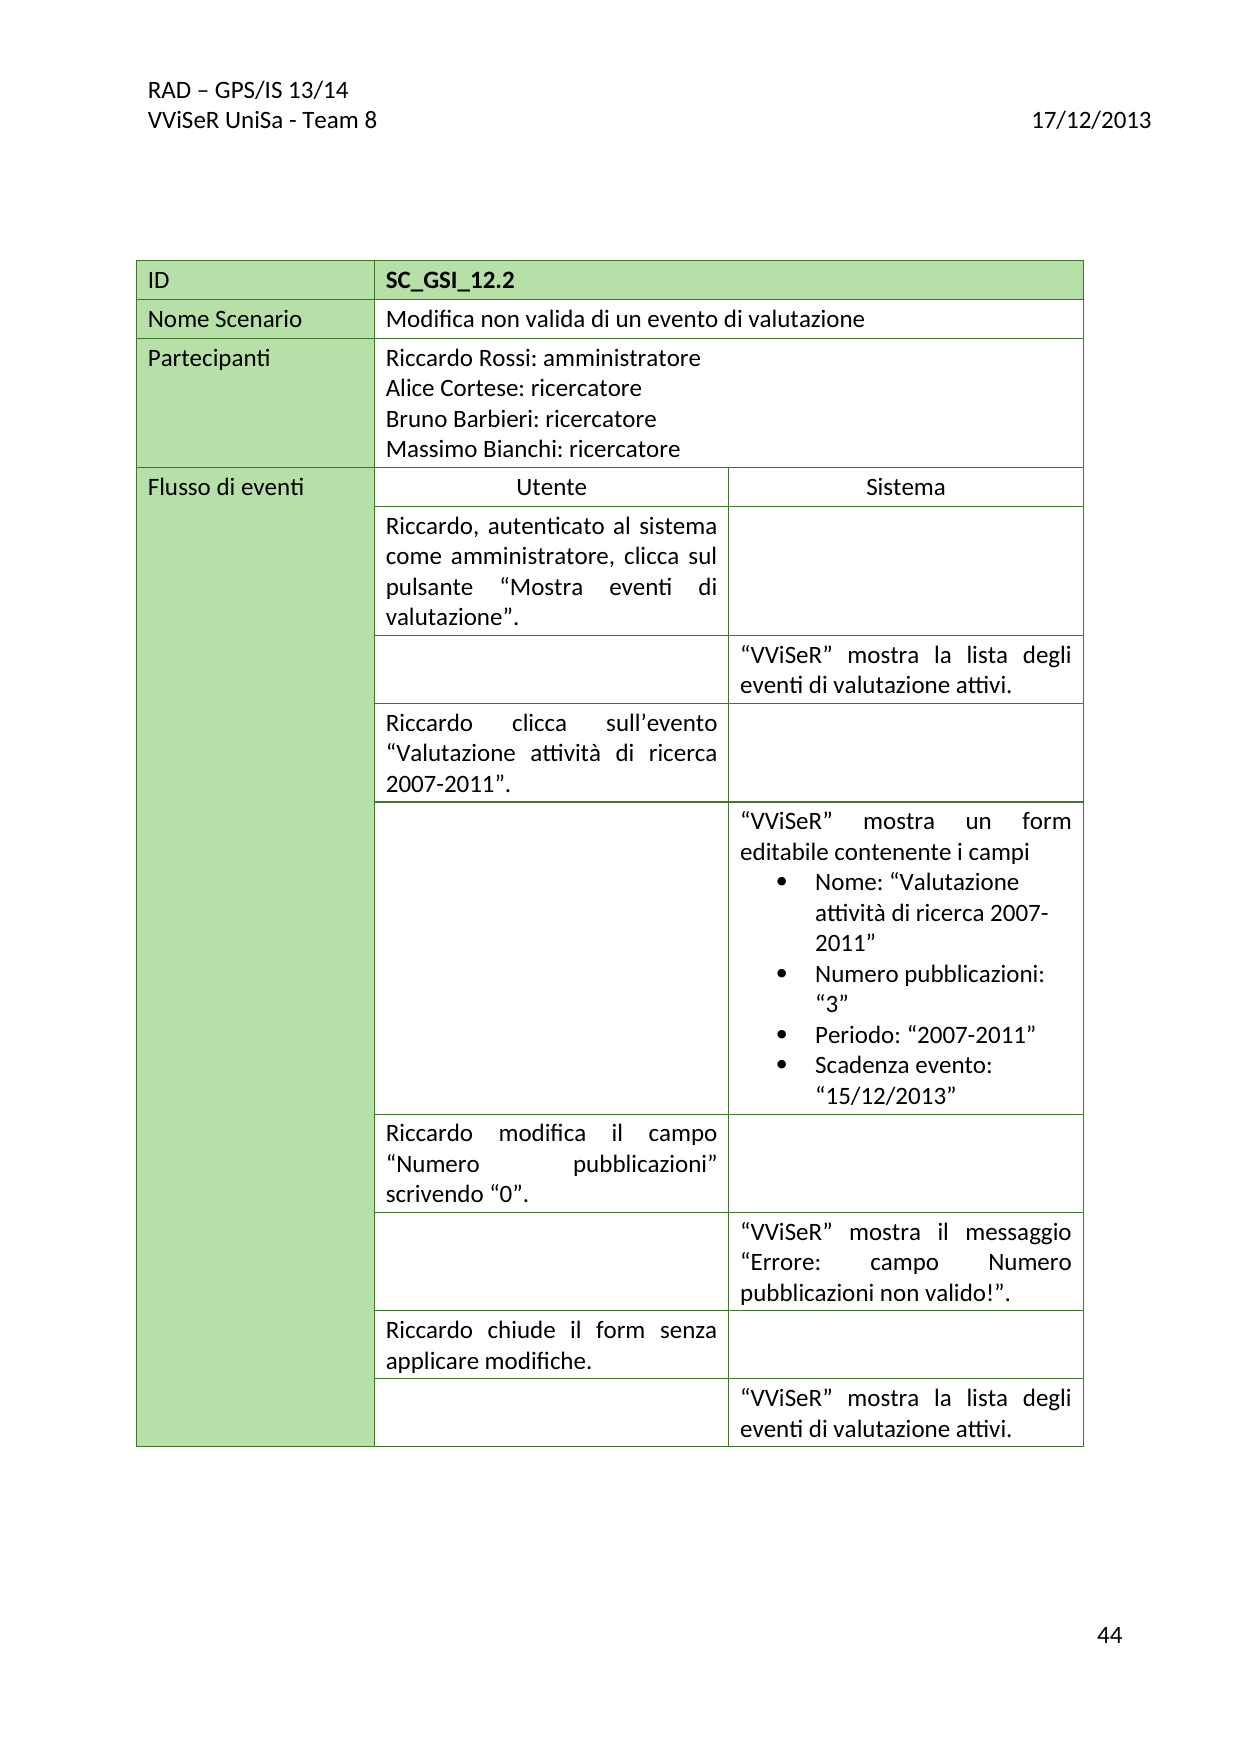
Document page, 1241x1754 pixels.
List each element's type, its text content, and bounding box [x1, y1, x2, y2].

table_cell “VViSeR” mostra il messaggio “Errore: campo Numero pubblicazioni non valido!”. [729, 1213, 1083, 1310]
table_header ID [137, 261, 374, 299]
table_cell Nome Scenario [137, 300, 374, 338]
table_cell [375, 1379, 728, 1446]
table_cell [729, 1115, 1083, 1212]
table_cell “VViSeR” mostra la lista degli eventi di valutazione attivi. [729, 1379, 1083, 1446]
table_cell “VViSeR” mostra un form editabile contenente i campi Nome: “Valutazione attività di ricerca 2007-2011” Numero pubblicazioni: “3” Periodo: “2007-2011” Scadenza evento: “15/12/2013” [729, 803, 1083, 1113]
table_cell [375, 803, 728, 1113]
table_cell [375, 636, 728, 703]
table_header SC_GSI_12.2 [375, 261, 1083, 299]
table_cell Riccardo clicca sull’evento “Valutazione attività di ricerca 2007-2011”. [375, 704, 728, 801]
table_cell Flusso di eventi [137, 468, 374, 1446]
table_cell Sistema [729, 468, 1083, 506]
table_cell [729, 1311, 1083, 1378]
table_cell Riccardo chiude il form senza applicare modifiche. [375, 1311, 728, 1378]
table_cell [729, 507, 1083, 635]
table_cell Riccardo modifica il campo “Numero pubblicazioni” scrivendo “0”. [375, 1115, 728, 1212]
table_cell Riccardo Rossi: amministratore Alice Cortese: ricercatore Bruno Barbieri: ricercatore Massimo Bianchi: ricercatore [375, 339, 1083, 467]
table_cell Modifica non valida di un evento di valutazione [375, 300, 1083, 338]
table_cell [375, 1213, 728, 1310]
table_cell [729, 704, 1083, 801]
table_cell Partecipanti [137, 339, 374, 467]
table_cell “VViSeR” mostra la lista degli eventi di valutazione attivi. [729, 636, 1083, 703]
table_cell Utente [375, 468, 728, 506]
table_cell Riccardo, autenticato al sistema come amministratore, clicca sul pulsante “Mostra eventi di valutazione”. [375, 507, 728, 635]
